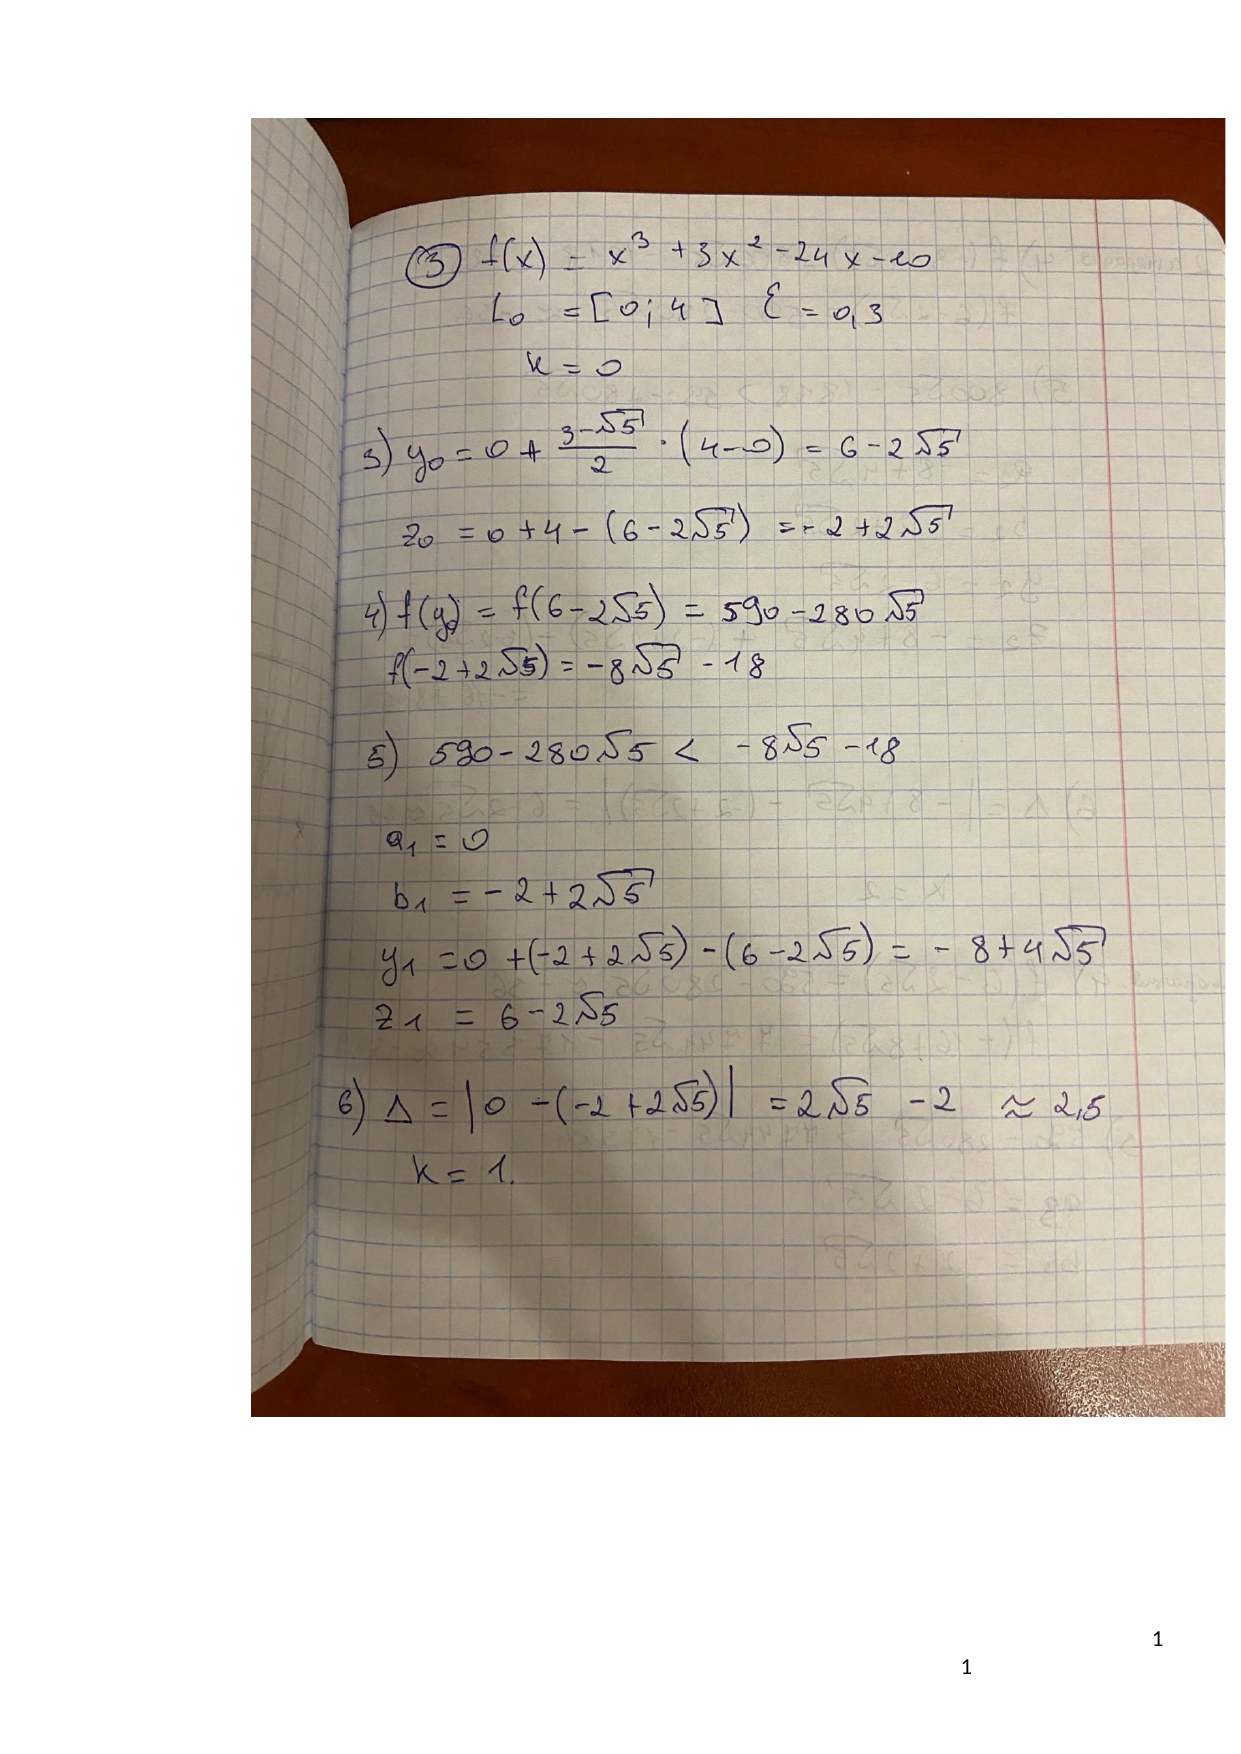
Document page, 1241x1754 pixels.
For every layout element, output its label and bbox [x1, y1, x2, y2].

picture [251, 118, 1226, 1417]
